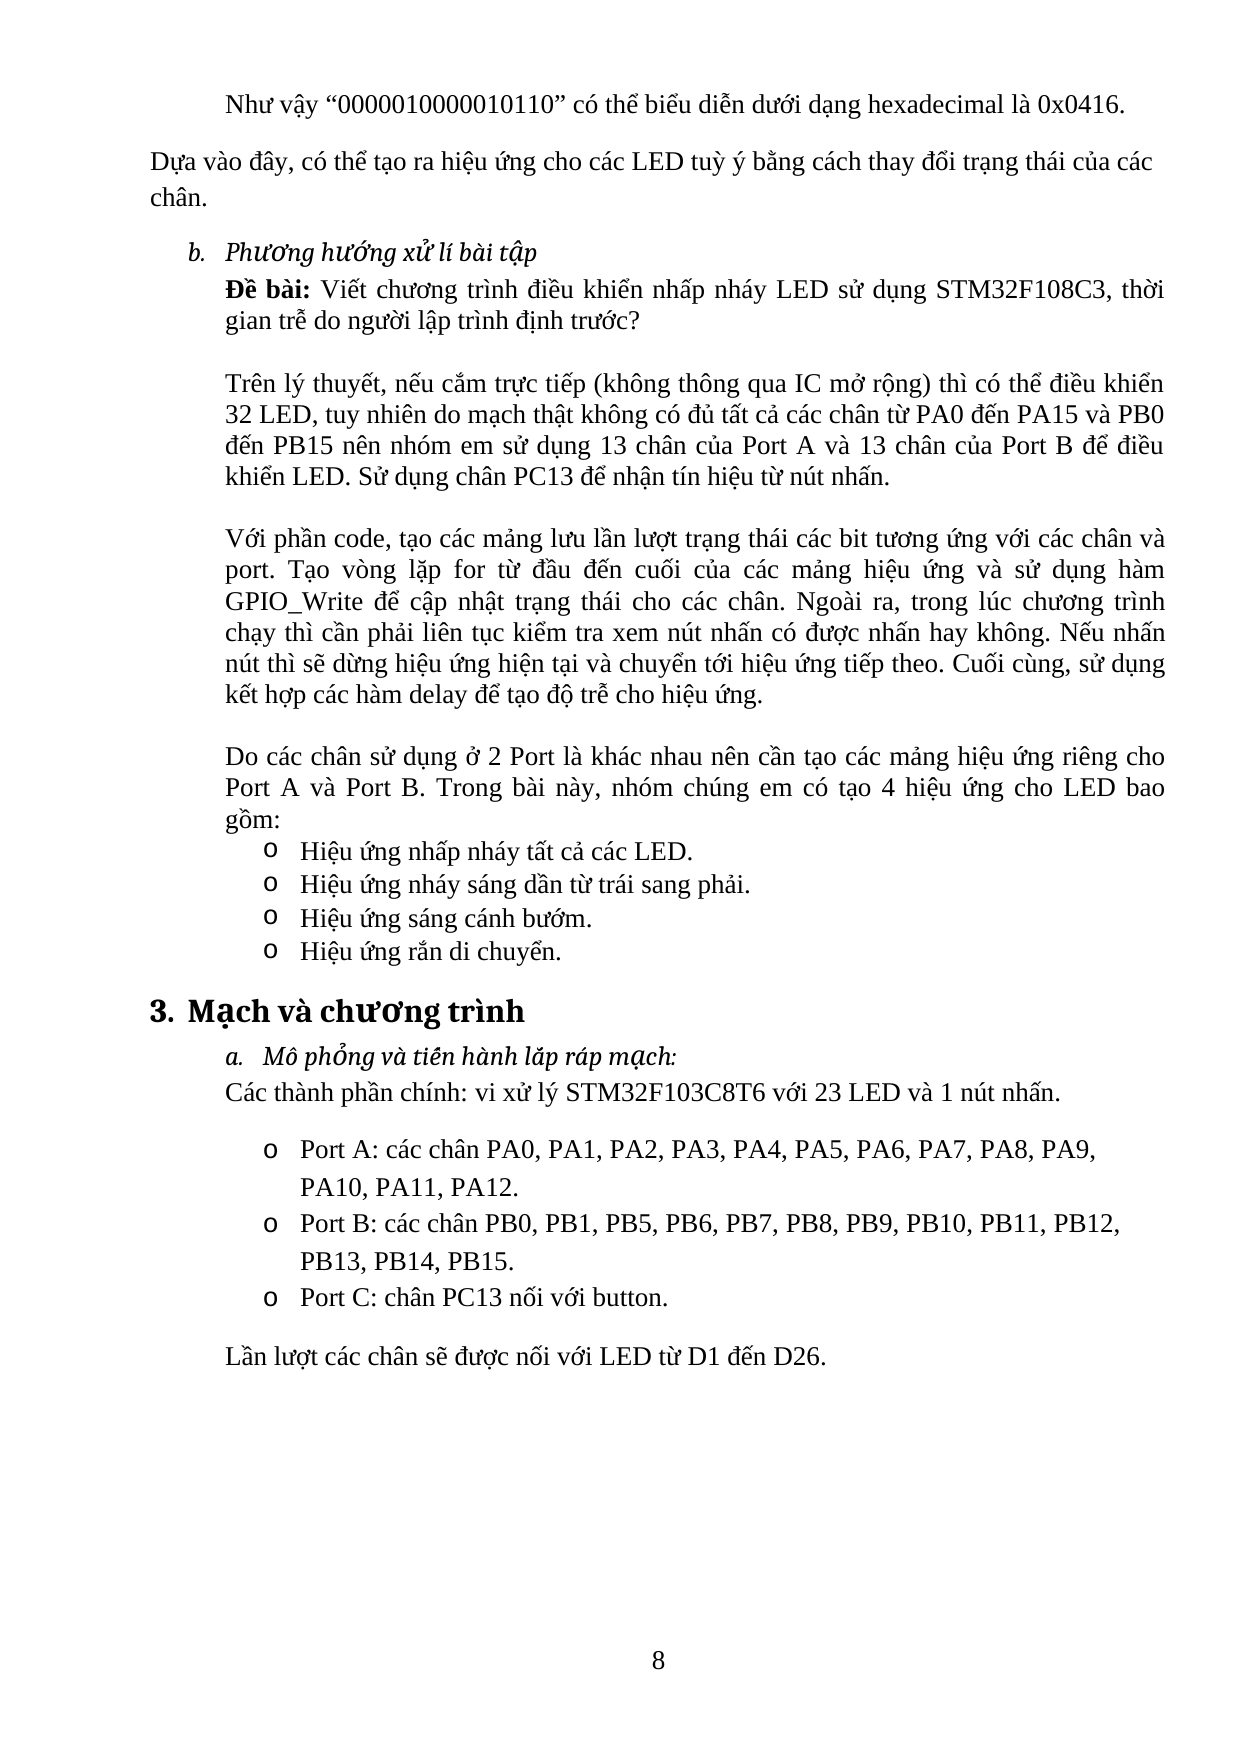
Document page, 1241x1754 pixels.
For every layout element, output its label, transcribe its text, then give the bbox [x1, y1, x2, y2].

text Lần lượt các chân sẽ được nối với LED từ D1 đến D26. [225, 1340, 1167, 1371]
text Với phần code, tạo các mảng lưu lần lượt trạng thái các bit tương ứng với các chân và port. Tạo vòng lặp for từ đầu đến cuối của các mảng hiệu ứng và sử dụng hàm GPIO_Write để cập nhật trạng thái cho các chân. Ngoài ra, trong lúc chương trình chạy thì cần phải liên tục kiểm tra xem nút nhấn có được nhấn hay không. Nếu nhấn nút thì sẽ dừng hiệu ứng hiện tại và chuyển tới hiệu ứng tiếp theo. Cuối cùng, sử dụng kết hợp các hàm delay để tạo độ trễ cho hiệu ứng. [225, 522, 1167, 709]
text Do các chân sử dụng ở 2 Port là khác nhau nên cần tạo các mảng hiệu ứng riêng cho Port A và Port B. Trong bài này, nhóm chúng em có tạo 4 hiệu ứng cho LED bao gồm: [225, 740, 1167, 834]
list Port A: các chân PA0, PA1, PA2, PA3, PA4, PA5, PA6, PA7, PA8, PA9, PA10, PA11, PA12. [262, 1133, 1167, 1202]
list Hiệu ứng rắn di chuyển. [262, 934, 1167, 968]
list Hiệu ứng sáng cánh bướm. [262, 901, 1167, 934]
text Dựa vào đây, có thể tạo ra hiệu ứng cho các LED tuỳ ý bằng cách thay đổi trạng thái của các chân. [150, 145, 1167, 212]
text Các thành phần chính: vi xử lý STM32F103C8T6 với 23 LED và 1 nút nhấn. [225, 1077, 1167, 1108]
subtitle Mô phỏng và tiến hành lắp ráp mạch: [225, 1041, 1167, 1072]
text Đề bài: Viết chương trình điều khiển nhấp nháy LED sử dụng STM32F108C3, thời gian trễ do người lập trình định trước? [225, 273, 1167, 336]
subtitle Mạch và chương trình [150, 993, 1167, 1031]
subtitle Phương hướng xử lí bài tập [187, 237, 1167, 269]
text Trên lý thuyết, nếu cắm trực tiếp (không thông qua IC mở rộng) thì có thể điều khiển 32 LED, tuy nhiên do mạch thật không có đủ tất cả các chân từ PA0 đến PA15 và PB0 đến PB15 nên nhóm em sử dụng 13 chân của Port A và 13 chân của Port B để điều khiển LED. Sử dụng chân PC13 để nhận tín hiệu từ nút nhấn. [225, 367, 1167, 491]
list Port C: chân PC13 nối với button. [262, 1281, 1167, 1314]
list Hiệu ứng nháy sáng dần từ trái sang phải. [262, 867, 1167, 901]
text Như vậy “0000010000010110” có thể biểu diễn dưới dạng hexadecimal là 0x0416. [150, 89, 1167, 120]
list Port B: các chân PB0, PB1, PB5, PB6, PB7, PB8, PB9, PB10, PB11, PB12, PB13, PB14, PB15. [262, 1207, 1167, 1276]
list Hiệu ứng nhấp nháy tất cả các LED. [262, 834, 1167, 867]
